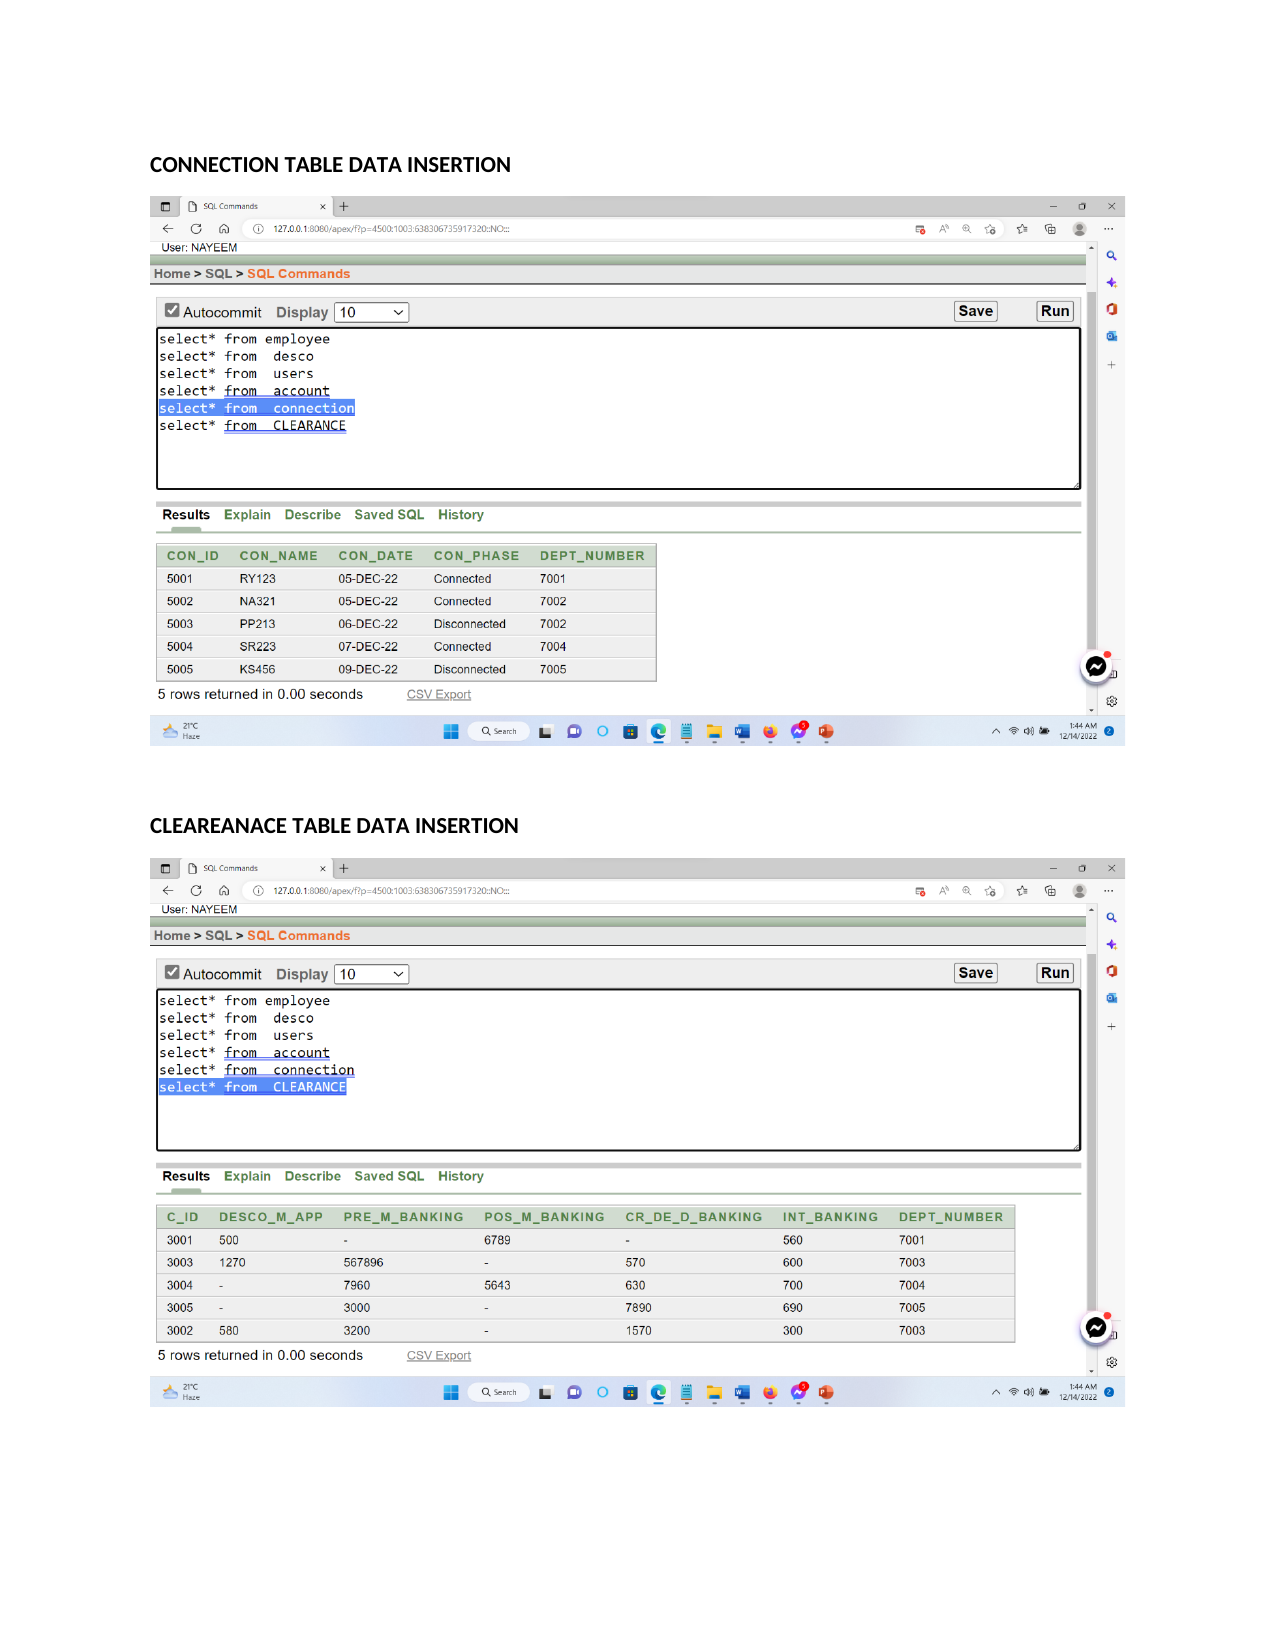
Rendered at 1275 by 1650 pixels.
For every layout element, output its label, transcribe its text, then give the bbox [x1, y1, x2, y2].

text CLEAREANACE TABLE DATA INSERTION [150, 811, 1125, 839]
picture [150, 858, 1125, 1407]
picture [150, 196, 1125, 746]
text CONNECTION TABLE DATA INSERTION [150, 150, 1125, 178]
